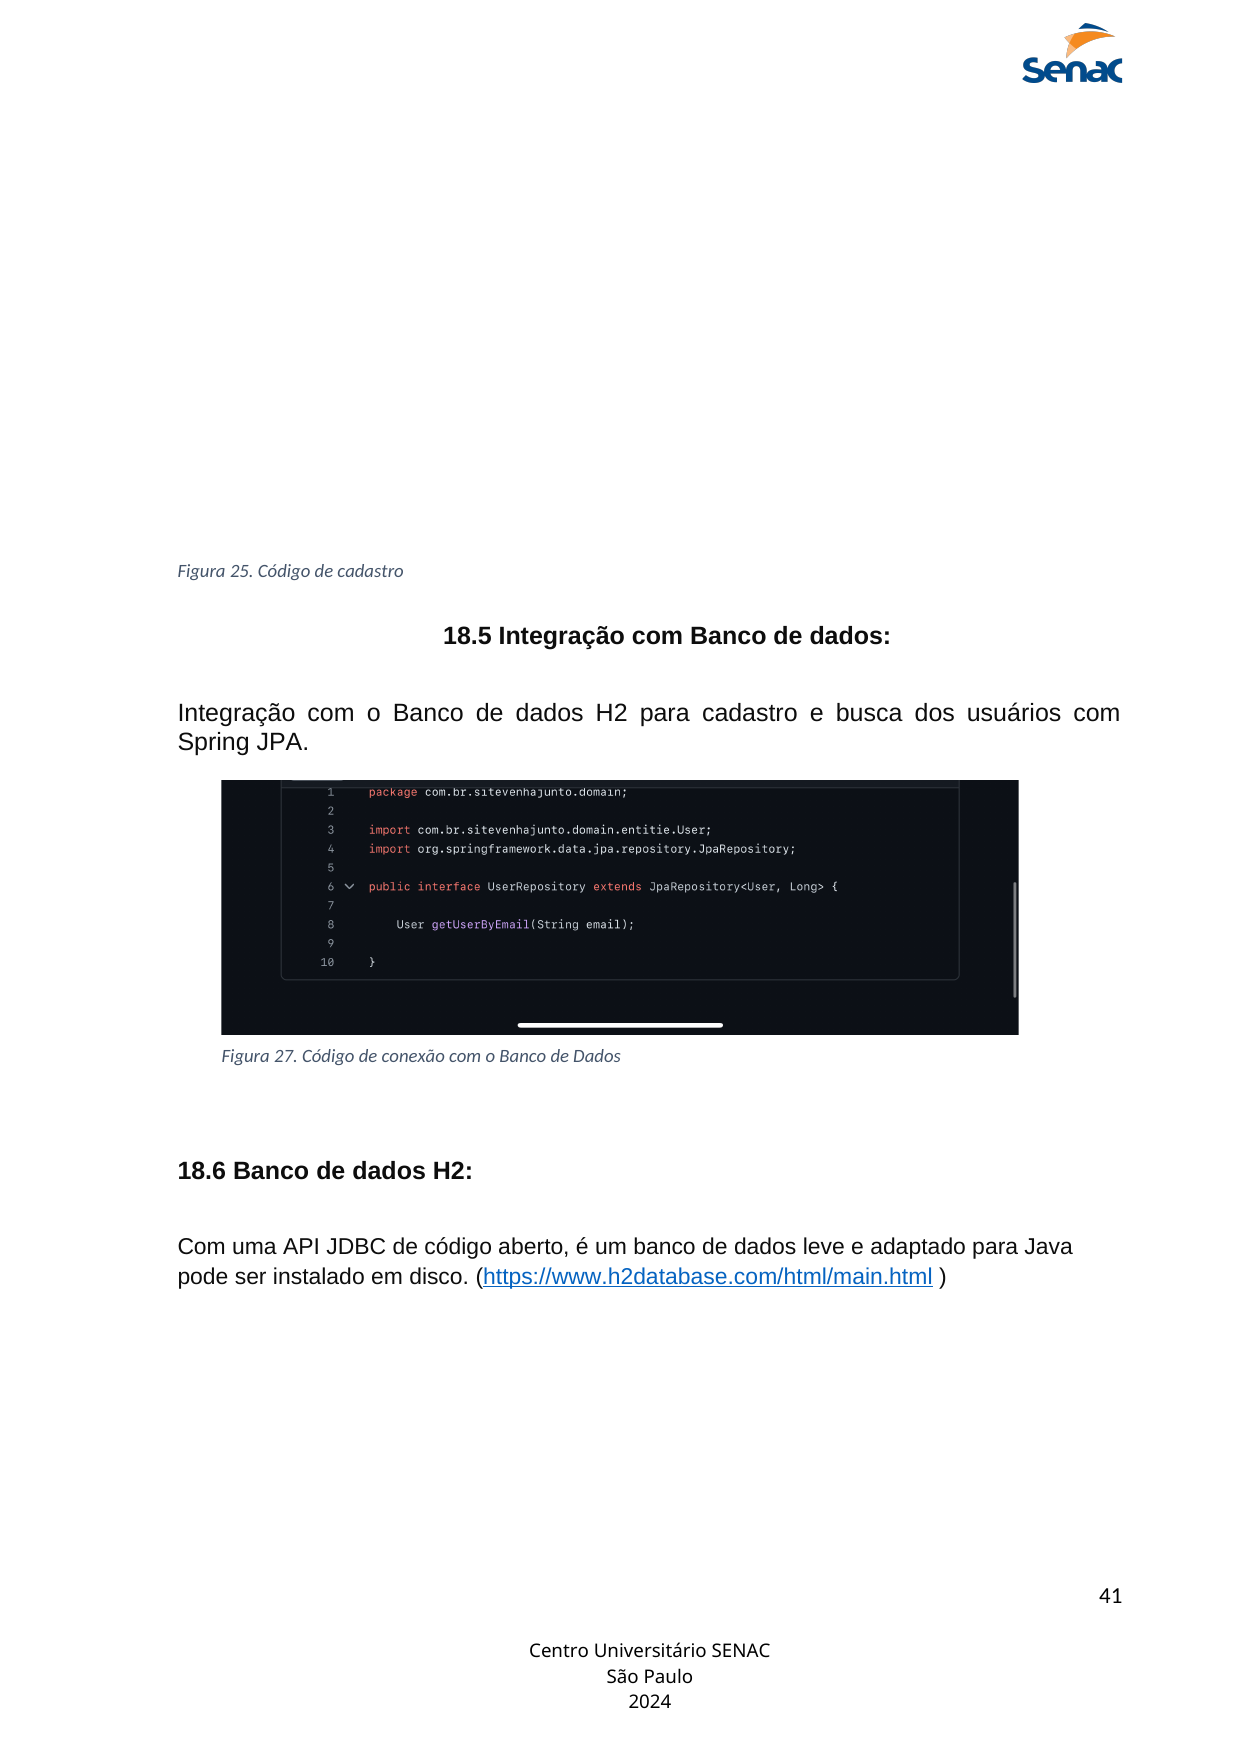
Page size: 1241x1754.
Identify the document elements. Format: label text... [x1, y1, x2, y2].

picture [221, 780, 1019, 1035]
text 18.6 Banco de dados H2: [177, 1156, 1122, 1185]
text 18.5 Integração com Banco de dados: [177, 621, 1122, 650]
text Com uma API JDBC de código aberto, é um banco de dados leve e adaptado para Java pode ser instalado em disco. (https://www.h2database.com/html/main.html ) [177, 1233, 1122, 1289]
text Integração com o Banco de dados H2 para cadastro e busca dos usuários com Spring JPA. [177, 698, 1122, 755]
picture [1022, 23, 1123, 83]
